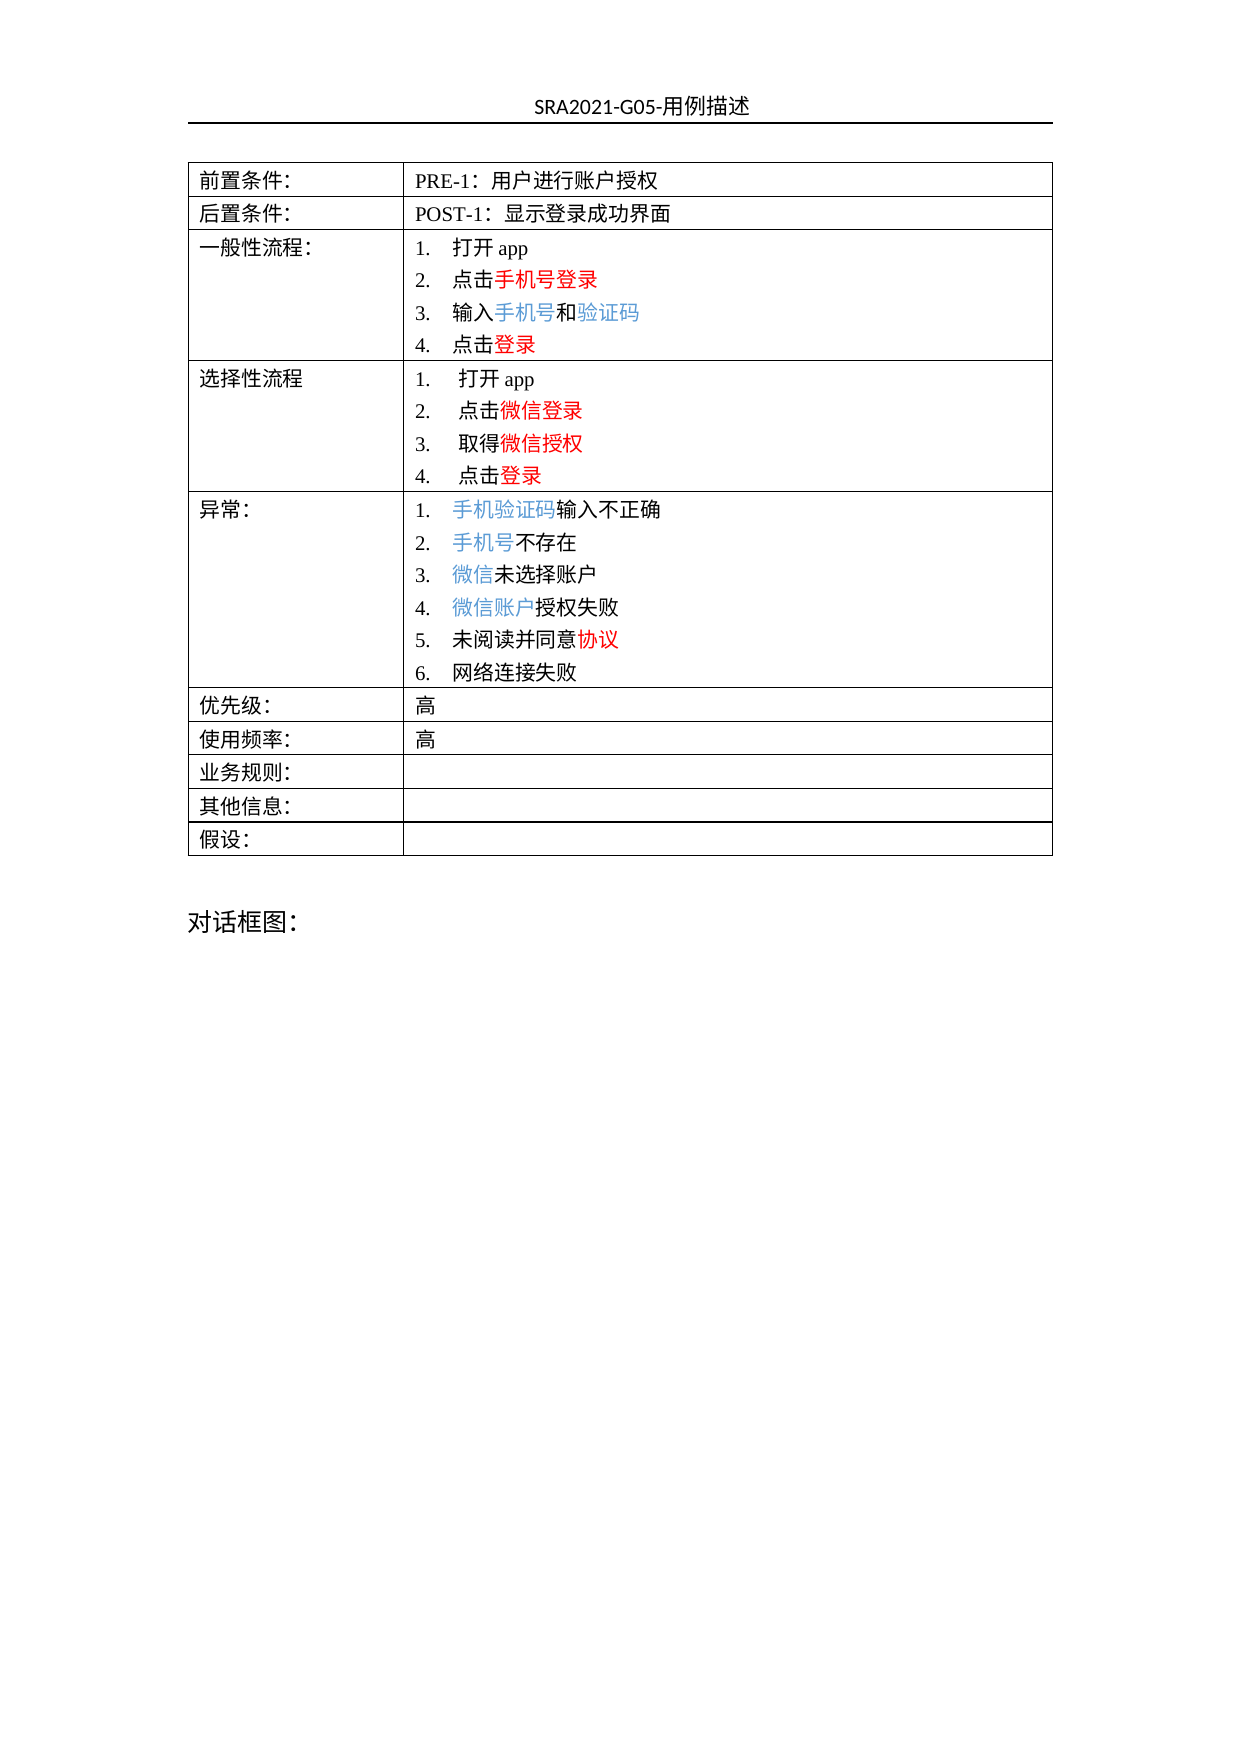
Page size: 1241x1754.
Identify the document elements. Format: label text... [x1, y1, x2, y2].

table_cell [404, 789, 1052, 821]
table_cell POST-1：显示登录成功界面 [404, 197, 1052, 229]
table_cell 一般性流程： [189, 230, 403, 360]
table_cell 高 [404, 722, 1052, 754]
table_cell 业务规则： [189, 755, 403, 788]
table_cell 打开app 点击微信登录 取得微信授权 点击登录 [404, 361, 1052, 491]
text 对话框图： [187, 888, 1053, 953]
table_cell 选择性流程 [189, 361, 403, 491]
table_cell 打开app 点击手机号登录 输入手机号和验证码 点击登录 [404, 230, 1052, 360]
table_cell 其他信息： [189, 789, 403, 821]
table_cell 高 [404, 688, 1052, 721]
table_cell [404, 823, 1052, 855]
table_cell 手机验证码输入不正确 手机号不存在 微信未选择账户 微信账户授权失败 未阅读并同意协议 网络连接失败 [404, 492, 1052, 687]
table_cell 前置条件： [189, 163, 403, 196]
table_cell 使用频率： [189, 722, 403, 754]
table_cell [404, 755, 1052, 788]
table_cell 假设： [189, 823, 403, 855]
table_cell PRE-1：用户进行账户授权 [404, 163, 1052, 196]
table_cell 后置条件： [189, 197, 403, 229]
table_cell 优先级： [189, 688, 403, 721]
table_cell 异常： [189, 492, 403, 687]
